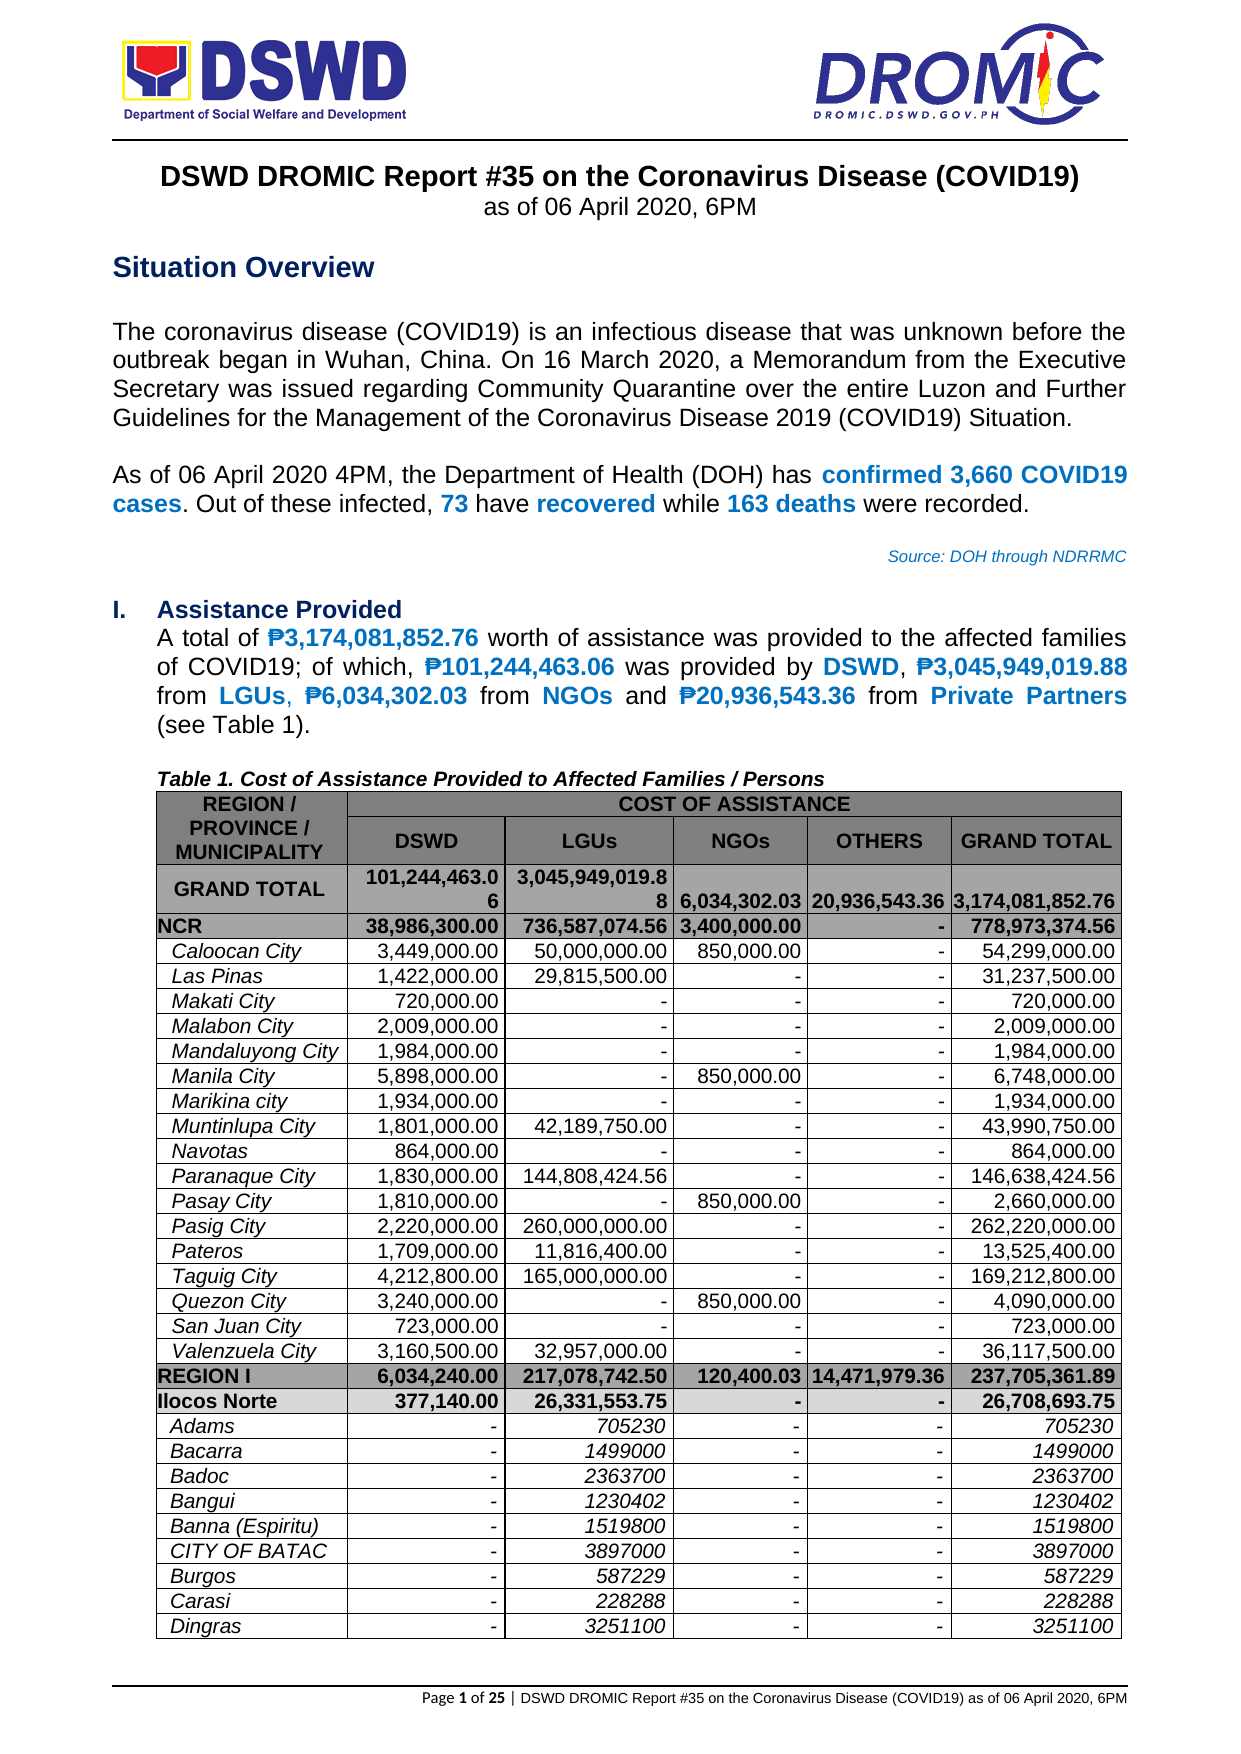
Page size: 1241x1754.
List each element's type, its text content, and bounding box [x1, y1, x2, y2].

table_cell - [348, 1464, 504, 1488]
table_cell - [808, 1614, 951, 1638]
table_cell - [808, 1064, 951, 1088]
table_cell - [808, 1214, 951, 1238]
table_cell 1230402 [506, 1489, 673, 1513]
table_cell 2,220,000.00 [348, 1214, 504, 1238]
table_cell 2,009,000.00 [348, 1014, 504, 1038]
table_cell 228288 [952, 1589, 1121, 1613]
table_cell 120,400.03 [674, 1364, 807, 1388]
picture [112, 37, 417, 125]
table_cell 3,449,000.00 [348, 939, 504, 963]
table_cell 3251100 [506, 1614, 673, 1638]
table_cell - [808, 1464, 951, 1488]
table_cell - [348, 1514, 504, 1538]
table_cell Makati City [157, 989, 347, 1013]
table_cell 850,000.00 [674, 1189, 807, 1213]
table_cell 31,237,500.00 [952, 964, 1121, 988]
table_cell 3,174,081,852.76 [952, 865, 1121, 913]
table_cell - [506, 989, 673, 1013]
table_cell 4,212,800.00 [348, 1264, 504, 1288]
table_cell 5,898,000.00 [348, 1064, 504, 1088]
table_cell GRAND TOTAL [157, 865, 347, 913]
table_cell 2,009,000.00 [952, 1014, 1121, 1038]
table_cell Quezon City [157, 1289, 347, 1313]
table_cell Bacarra [169, 1439, 347, 1463]
table_cell - [506, 1189, 673, 1213]
table_cell 2,660,000.00 [952, 1189, 1121, 1213]
table_cell - [808, 1564, 951, 1588]
table_cell 1,830,000.00 [348, 1164, 504, 1188]
table_cell 101,244,463.06 [348, 865, 504, 913]
table_cell Banna (Espiritu) [169, 1514, 347, 1538]
table_cell 3897000 [952, 1539, 1121, 1563]
table_cell Carasi [169, 1589, 347, 1613]
table_cell Pasig City [157, 1214, 347, 1238]
text DSWD DROMIC Report #35 on the Coronavirus Disease (COVID19) [112, 159, 1128, 192]
table_cell 54,299,000.00 [952, 939, 1121, 963]
table_cell 217,078,742.50 [506, 1364, 673, 1388]
table_cell - [674, 989, 807, 1013]
table_cell [157, 1514, 169, 1538]
table_cell 1230402 [952, 1489, 1121, 1513]
table_cell 736,587,074.56 [506, 914, 673, 938]
table_cell - [808, 1139, 951, 1163]
text Table 1. Cost of Assistance Provided to Affected Families / Persons [112, 767, 1128, 791]
table_cell - [808, 1289, 951, 1313]
table_cell - [506, 1289, 673, 1313]
table_cell 146,638,424.56 [952, 1164, 1121, 1188]
table_cell Caloocan City [157, 939, 347, 963]
table_cell Pasay City [157, 1189, 347, 1213]
table_cell - [808, 1439, 951, 1463]
table_cell - [808, 1239, 951, 1263]
table_cell [157, 1439, 169, 1463]
table_cell 144,808,424.56 [506, 1164, 673, 1188]
table_cell - [808, 1489, 951, 1513]
table_cell 6,034,302.03 [674, 865, 807, 913]
table_cell 1,984,000.00 [952, 1039, 1121, 1063]
table_cell - [674, 1164, 807, 1188]
table_cell [157, 1614, 169, 1638]
table_cell - [348, 1539, 504, 1563]
table_cell - [808, 1589, 951, 1613]
table_cell 377,140.00 [348, 1389, 504, 1413]
table_cell 3897000 [506, 1539, 673, 1563]
table_cell Marikina city [157, 1089, 347, 1113]
table_cell NGOs [674, 817, 807, 864]
table_cell REGION I [157, 1364, 347, 1388]
table_cell - [808, 1264, 951, 1288]
table_cell - [808, 1389, 951, 1413]
table_cell - [674, 1239, 807, 1263]
table_cell - [808, 1114, 951, 1138]
table_cell CITY OF BATAC [169, 1539, 347, 1563]
text As of 06 April 2020 4PM, the Department of Health (DOH) has confirmed 3,660 COVID19 cases. Out of these infected, 73 have recovered while 163 deaths were recorded. [112, 461, 1128, 518]
table_cell 13,525,400.00 [952, 1239, 1121, 1263]
table_cell 723,000.00 [348, 1314, 504, 1338]
table_cell 587229 [506, 1564, 673, 1588]
table_cell 1,709,000.00 [348, 1239, 504, 1263]
table_cell Paranaque City [157, 1164, 347, 1188]
table_cell 3,160,500.00 [348, 1339, 504, 1363]
table_cell Bangui [169, 1489, 347, 1513]
table_cell - [674, 1464, 807, 1488]
table_cell - [348, 1489, 504, 1513]
table_cell Manila City [157, 1064, 347, 1088]
table_cell 42,189,750.00 [506, 1114, 673, 1138]
table_cell 29,815,500.00 [506, 964, 673, 988]
table_cell - [808, 1414, 951, 1438]
table_cell - [674, 1539, 807, 1563]
table_cell 20,936,543.36 [808, 865, 951, 913]
table_cell - [348, 1439, 504, 1463]
table_cell 32,957,000.00 [506, 1339, 673, 1363]
table_cell 38,986,300.00 [348, 914, 504, 938]
table_cell - [348, 1614, 504, 1638]
table_cell 3,045,949,019.88 [506, 865, 673, 913]
table_cell - [674, 964, 807, 988]
table_cell 720,000.00 [348, 989, 504, 1013]
table_cell 26,708,693.75 [952, 1389, 1121, 1413]
table_cell 3251100 [952, 1614, 1121, 1638]
table_cell 723,000.00 [952, 1314, 1121, 1338]
table_cell DSWD [348, 817, 504, 864]
table_cell - [506, 1039, 673, 1063]
table_cell - [808, 1189, 951, 1213]
table_cell 2363700 [506, 1464, 673, 1488]
table_cell Pateros [157, 1239, 347, 1263]
table_cell 260,000,000.00 [506, 1214, 673, 1238]
list Assistance Provided [112, 595, 1128, 623]
table_cell - [674, 1314, 807, 1338]
table_cell - [808, 914, 951, 938]
table_cell Valenzuela City [157, 1339, 347, 1363]
table_cell Las Pinas [157, 964, 347, 988]
table_cell NCR [157, 914, 347, 938]
table_cell 1,934,000.00 [348, 1089, 504, 1113]
table_cell 1499000 [952, 1439, 1121, 1463]
table_cell 36,117,500.00 [952, 1339, 1121, 1363]
table_cell 169,212,800.00 [952, 1264, 1121, 1288]
picture [781, 23, 1133, 125]
text Situation Overview [112, 250, 1128, 283]
table_cell - [348, 1589, 504, 1613]
table_cell - [674, 1214, 807, 1238]
table_cell Taguig City [157, 1264, 347, 1288]
table_cell [157, 1464, 169, 1488]
table_cell - [506, 1089, 673, 1113]
table_cell 237,705,361.89 [952, 1364, 1121, 1388]
table_cell 4,090,000.00 [952, 1289, 1121, 1313]
table_cell - [674, 1389, 807, 1413]
table_cell [157, 1414, 169, 1438]
table_cell 1,810,000.00 [348, 1189, 504, 1213]
table_cell - [808, 1539, 951, 1563]
table_cell Adams [169, 1414, 347, 1438]
table_cell 2363700 [952, 1464, 1121, 1488]
table_cell - [674, 1039, 807, 1063]
table_cell - [808, 1014, 951, 1038]
table_cell 850,000.00 [674, 939, 807, 963]
table_cell 1499000 [506, 1439, 673, 1463]
table_cell - [808, 1039, 951, 1063]
table_cell Muntinlupa City [157, 1114, 347, 1138]
table_cell 850,000.00 [674, 1064, 807, 1088]
table_cell - [674, 1139, 807, 1163]
table_cell 262,220,000.00 [952, 1214, 1121, 1238]
table_cell [157, 1589, 169, 1613]
text The coronavirus disease (COVID19) is an infectious disease that was unknown before the outbreak began in Wuhan, China. On 16 March 2020, a Memorandum from the Executive Secretary was issued regarding Community Quarantine over the entire Luzon and Further Guidelines for the Management of the Coronavirus Disease 2019 (COVID19) Situation. [112, 317, 1128, 432]
table_cell - [506, 1014, 673, 1038]
table_cell 1,801,000.00 [348, 1114, 504, 1138]
table_cell 1519800 [952, 1514, 1121, 1538]
table_cell LGUs [506, 817, 673, 864]
table_cell - [674, 1489, 807, 1513]
table_cell - [674, 1414, 807, 1438]
table_cell 705230 [506, 1414, 673, 1438]
table_cell 778,973,374.56 [952, 914, 1121, 938]
table_cell 50,000,000.00 [506, 939, 673, 963]
table_cell 26,331,553.75 [506, 1389, 673, 1413]
table_cell GRAND TOTAL [952, 817, 1121, 864]
text Source: DOH through NDRRMC [112, 547, 1128, 566]
table_cell - [808, 939, 951, 963]
table_cell 1,422,000.00 [348, 964, 504, 988]
table_cell 1,984,000.00 [348, 1039, 504, 1063]
text A total of ₱3,174,081,852.76 worth of assistance was provided to the affected families of COVID19; of which, ₱101,244,463.06 was provided by DSWD, ₱3,045,949,019.88 from LGUs, ₱6,034,302.03 from NGOs and ₱20,936,543.36 from Private Partners (see Table 1). [157, 623, 1128, 738]
table_cell - [674, 1014, 807, 1038]
table_cell 850,000.00 [674, 1289, 807, 1313]
table_cell 720,000.00 [952, 989, 1121, 1013]
table_cell 864,000.00 [348, 1139, 504, 1163]
table_cell - [674, 1114, 807, 1138]
table_cell Malabon City [157, 1014, 347, 1038]
table_header REGION / PROVINCE / MUNICIPALITY [157, 792, 347, 864]
table_cell [157, 1489, 169, 1513]
table_cell - [674, 1589, 807, 1613]
table_cell 3,400,000.00 [674, 914, 807, 938]
table_cell OTHERS [808, 817, 951, 864]
table_cell - [808, 1339, 951, 1363]
table_cell Dingras [169, 1614, 347, 1638]
table_cell 864,000.00 [952, 1139, 1121, 1163]
table_cell - [808, 989, 951, 1013]
table_cell - [808, 1164, 951, 1188]
table_cell - [348, 1414, 504, 1438]
table_cell - [674, 1339, 807, 1363]
table_cell 1,934,000.00 [952, 1089, 1121, 1113]
table_cell [157, 1539, 169, 1563]
table_cell - [674, 1564, 807, 1588]
table_cell Burgos [169, 1564, 347, 1588]
table_cell [157, 1564, 169, 1588]
table_cell - [674, 1514, 807, 1538]
table_cell Navotas [157, 1139, 347, 1163]
table_cell 228288 [506, 1589, 673, 1613]
text as of 06 April 2020, 6PM [112, 192, 1128, 221]
table_cell - [506, 1314, 673, 1338]
table_cell - [808, 1314, 951, 1338]
table_cell - [674, 1089, 807, 1113]
table_cell 14,471,979.36 [808, 1364, 951, 1388]
table_cell - [506, 1139, 673, 1163]
table_cell 43,990,750.00 [952, 1114, 1121, 1138]
table_cell 3,240,000.00 [348, 1289, 504, 1313]
table_cell - [674, 1439, 807, 1463]
table_cell Mandaluyong City [157, 1039, 347, 1063]
table_cell 165,000,000.00 [506, 1264, 673, 1288]
table_cell Ilocos Norte [157, 1389, 347, 1413]
table_cell - [674, 1614, 807, 1638]
table_cell - [808, 964, 951, 988]
table_cell Badoc [169, 1464, 347, 1488]
table_cell 6,034,240.00 [348, 1364, 504, 1388]
table_cell - [808, 1514, 951, 1538]
table_cell 11,816,400.00 [506, 1239, 673, 1263]
table_cell - [348, 1564, 504, 1588]
table_cell - [808, 1089, 951, 1113]
table_header COST OF ASSISTANCE [348, 792, 1121, 816]
table_cell 1519800 [506, 1514, 673, 1538]
table_cell 587229 [952, 1564, 1121, 1588]
table_cell - [674, 1264, 807, 1288]
table_cell - [506, 1064, 673, 1088]
table_cell 6,748,000.00 [952, 1064, 1121, 1088]
table_cell San Juan City [157, 1314, 347, 1338]
table_cell 705230 [952, 1414, 1121, 1438]
